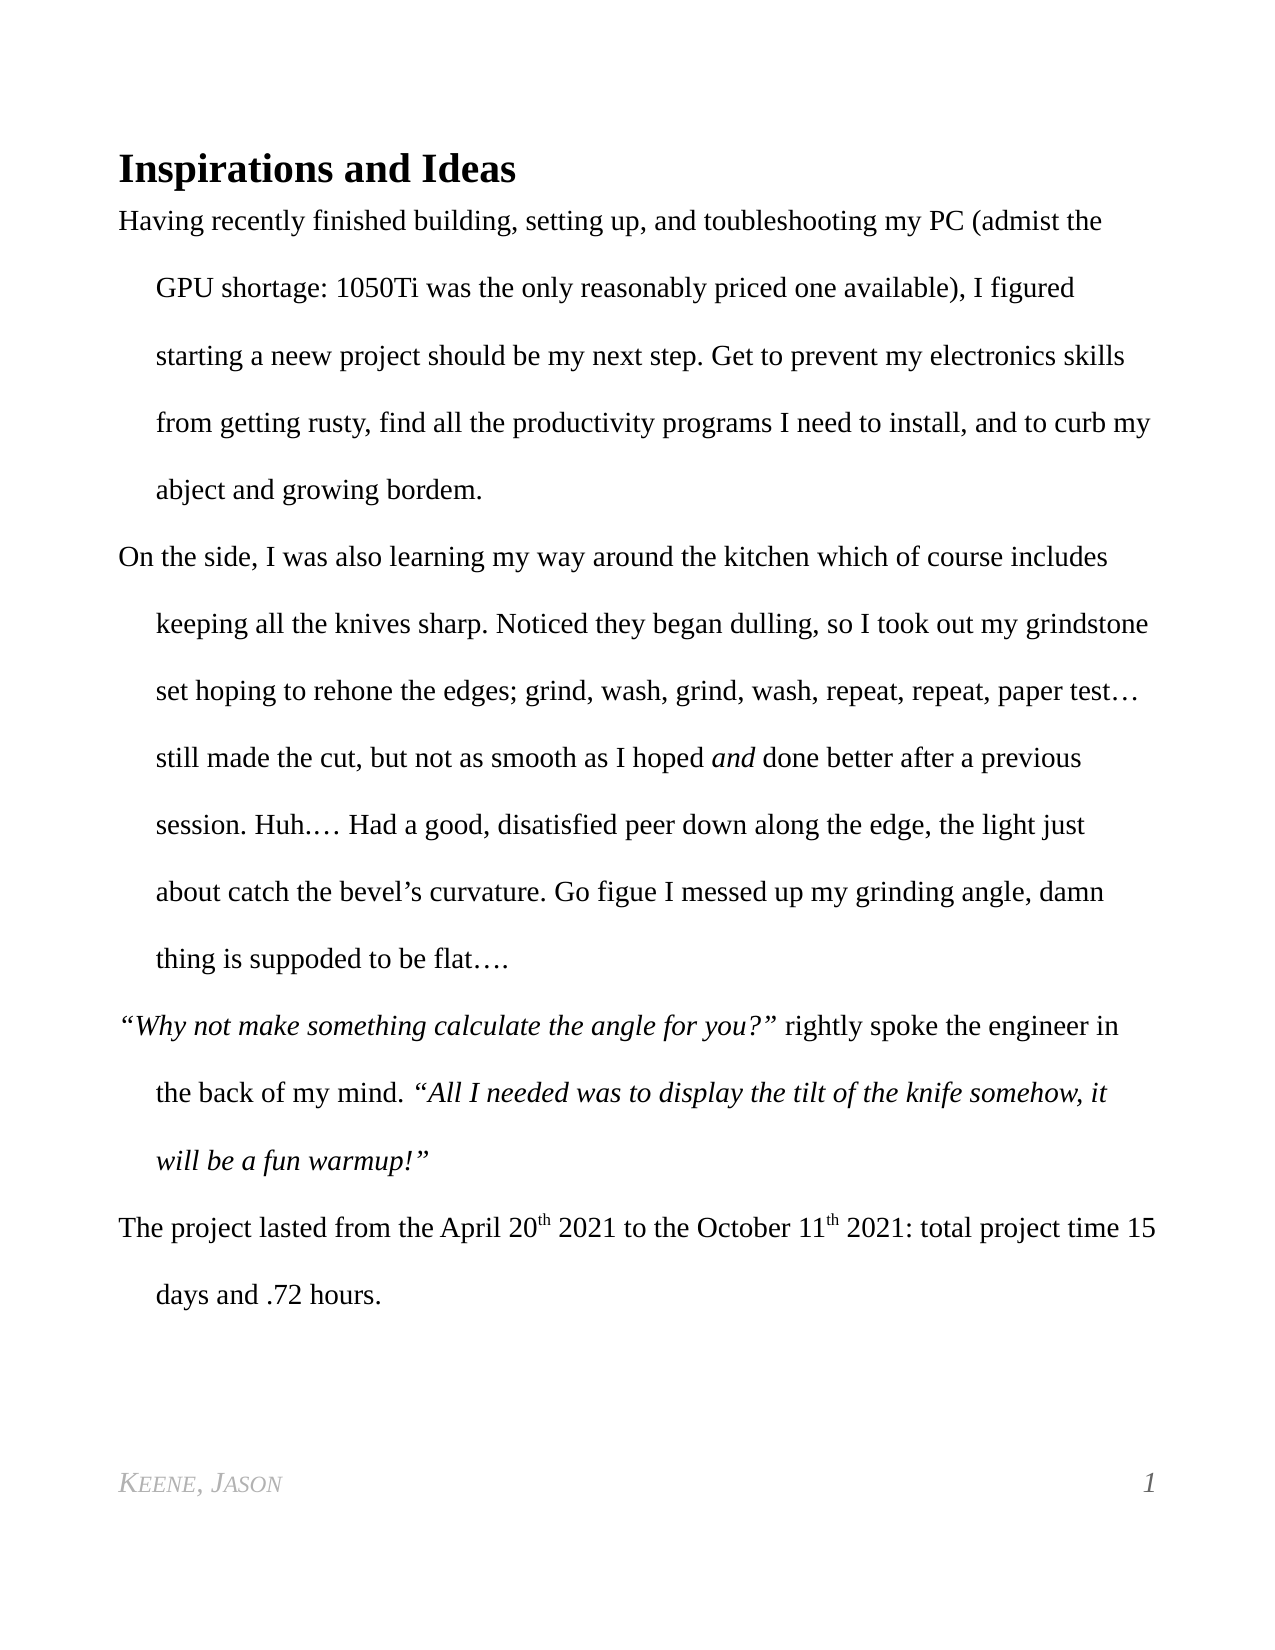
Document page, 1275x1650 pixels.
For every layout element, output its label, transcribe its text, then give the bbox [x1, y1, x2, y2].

text The project lasted from the April 20th 2021 to the October 11th 2021: total project time 15 days and .72 hours. [118, 1210, 1157, 1310]
text Having recently finished building, setting up, and toubleshooting my PC (admist the GPU shortage: 1050Ti was the only reasonably priced one available), I figured starting a neew project should be my next step. Get to prevent my electronics skills from getting rusty, find all the productivity programs I need to install, and to curb my abject and growing bordem. [118, 203, 1157, 505]
text On the side, I was also learning my way around the kitchen which of course includes keeping all the knives sharp. Noticed they began dulling, so I took out my grindstone set hoping to rehone the edges; grind, wash, grind, wash, repeat, repeat, paper test… still made the cut, but not as smooth as I hoped and done better after a previous session. Huh.… Had a good, disatisfied peer down along the edge, the light just about catch the bevel’s curvature. Go figue I messed up my grinding angle, damn thing is suppoded to be flat…. [118, 539, 1157, 975]
subtitle Inspirations and Ideas [118, 143, 1157, 191]
text “Why not make something calculate the angle for you?” rightly spoke the engineer in the back of my mind. “All I needed was to display the tilt of the knife somehow, it will be a fun warmup!” [118, 1008, 1157, 1176]
